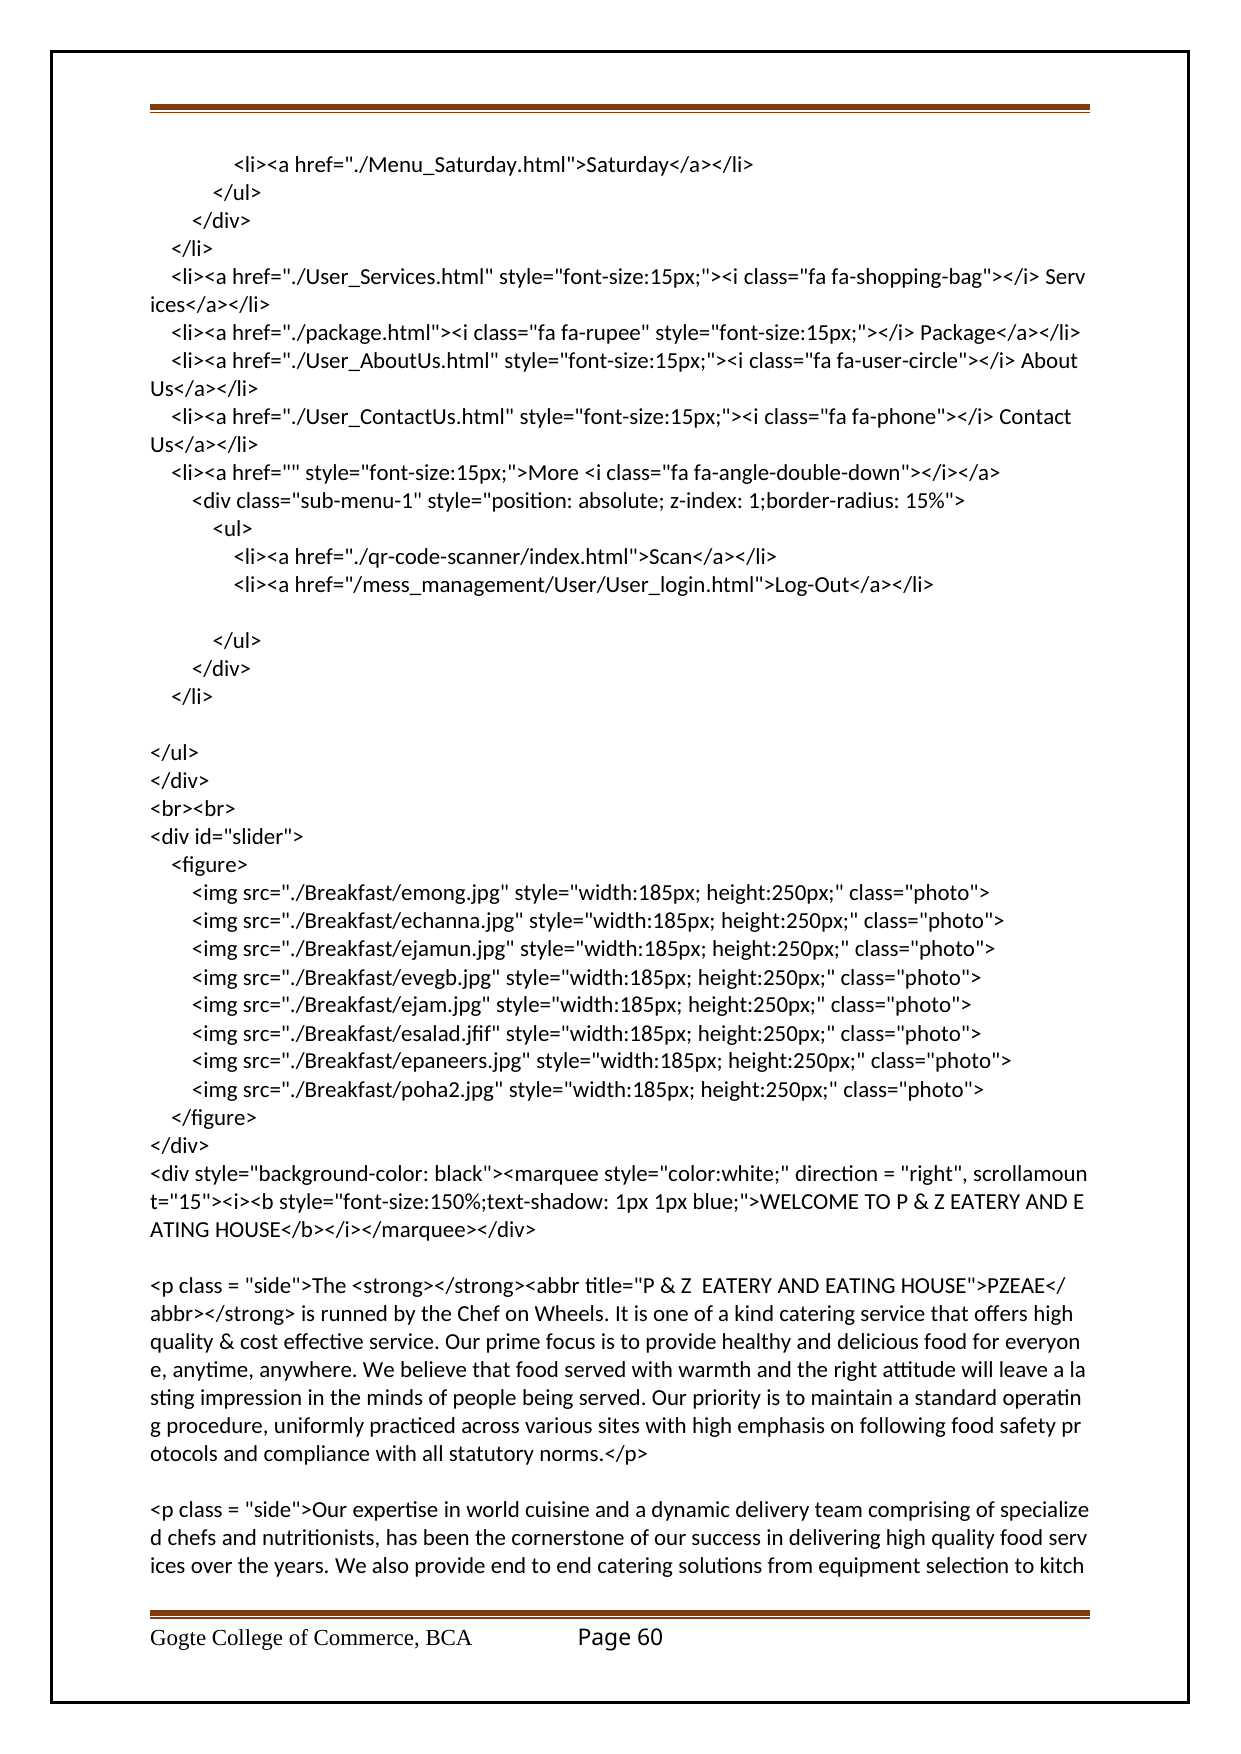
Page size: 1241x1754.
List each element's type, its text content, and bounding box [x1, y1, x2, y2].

text <p class = "side">The <strong></strong><abbr title="P & Z EATERY AND EATING HOUSE">PZEAE</abbr></strong> is runned by the Chef on Wheels. It is one of a kind catering service that offers high quality & cost effective service. Our prime focus is to provide healthy and delicious food for everyone, anytime, anywhere. We believe that food served with warmth and the right attitude will leave a lasting impression in the minds of people being served. Our priority is to maintain a standard operating procedure, uniformly practiced across various sites with high emphasis on following food safety protocols and compliance with all statutory norms.</p> [150, 1271, 1090, 1467]
text <li><a href="./package.html"><i class="fa fa-rupee" style="font-size:15px;"></i> Package</a></li> [150, 318, 1090, 346]
text <figure> [150, 851, 1090, 878]
text <li><a href="/mess_management/User/User_login.html">Log-Out</a></li> [150, 570, 1090, 598]
text </div> [150, 206, 1090, 234]
text <li><a href="./qr-code-scanner/index.html">Scan</a></li> [150, 542, 1090, 570]
text <img src="./Breakfast/ejamun.jpg" style="width:185px; height:250px;" class="photo"> [150, 934, 1090, 963]
text <img src="./Breakfast/esalad.jfif" style="width:185px; height:250px;" class="photo"> [150, 1019, 1090, 1047]
text </ul> [150, 626, 1090, 654]
text <img src="./Breakfast/emong.jpg" style="width:185px; height:250px;" class="photo"> [150, 878, 1090, 907]
text <img src="./Breakfast/ejam.jpg" style="width:185px; height:250px;" class="photo"> [150, 991, 1090, 1019]
text </li> [150, 682, 1090, 710]
text <img src="./Breakfast/evegb.jpg" style="width:185px; height:250px;" class="photo"> [150, 963, 1090, 991]
text </li> [150, 234, 1090, 262]
text <li><a href="./User_AboutUs.html" style="font-size:15px;"><i class="fa fa-user-circle"></i> About Us</a></li> [150, 346, 1090, 402]
text </ul> [150, 738, 1090, 766]
text <div id="slider"> [150, 822, 1090, 851]
text <li><a href="" style="font-size:15px;">More <i class="fa fa-angle-double-down"></i></a> [150, 458, 1090, 486]
text </div> [150, 654, 1090, 682]
text <li><a href="./User_Services.html" style="font-size:15px;"><i class="fa fa-shopping-bag"></i> Services</a></li> [150, 262, 1090, 318]
text <div class="sub-menu-1" style="position: absolute; z-index: 1;border-radius: 15%"> [150, 486, 1090, 514]
text <li><a href="./User_ContactUs.html" style="font-size:15px;"><i class="fa fa-phone"></i> Contact Us</a></li> [150, 402, 1090, 458]
text <img src="./Breakfast/epaneers.jpg" style="width:185px; height:250px;" class="photo"> [150, 1047, 1090, 1075]
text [150, 1495, 1090, 1579]
text </div> [150, 766, 1090, 794]
text </ul> [150, 178, 1090, 206]
text <ul> [150, 514, 1090, 542]
text <img src="./Breakfast/poha2.jpg" style="width:185px; height:250px;" class="photo"> [150, 1075, 1090, 1103]
text <div style="background-color: black"><marquee style="color:white;" direction = "right", scrollamount="15"><i><b style="font-size:150%;text-shadow: 1px 1px blue;">WELCOME TO P & Z EATERY AND EATING HOUSE</b></i></marquee></div> [150, 1159, 1090, 1243]
text </div> [150, 1131, 1090, 1159]
text </figure> [150, 1103, 1090, 1131]
text <img src="./Breakfast/echanna.jpg" style="width:185px; height:250px;" class="photo"> [150, 907, 1090, 934]
text <br><br> [150, 794, 1090, 822]
text <li><a href="./Menu_Saturday.html">Saturday</a></li> [150, 150, 1090, 178]
